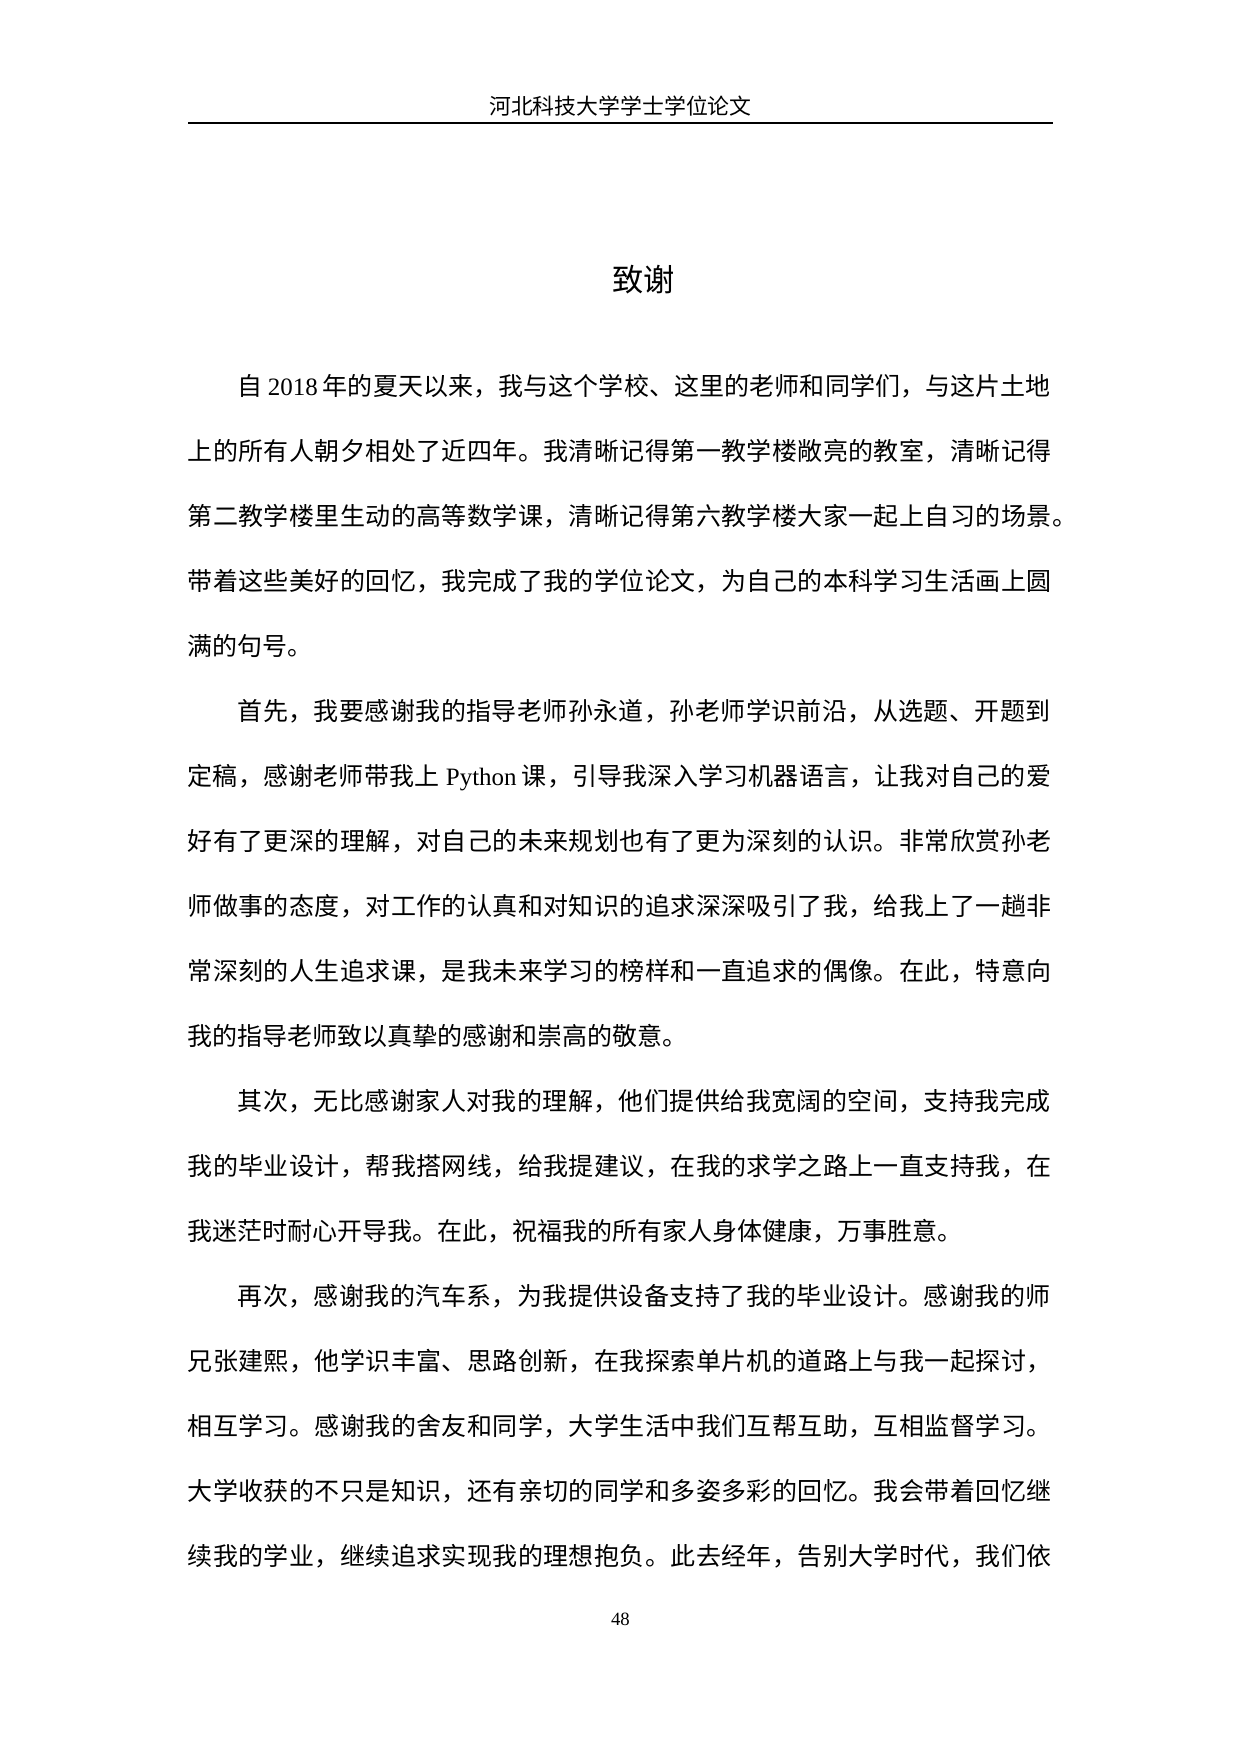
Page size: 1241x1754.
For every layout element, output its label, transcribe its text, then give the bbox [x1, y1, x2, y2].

text 自2018年的夏天以来，我与这个学校、这里的老师和同学们，与这片土地上的所有人朝夕相处了近四年。我清晰记得第一教学楼敞亮的教室，清晰记得第二教学楼里生动的高等数学课，清晰记得第六教学楼大家一起上自习的场景。带着这些美好的回忆，我完成了我的学位论文，为自己的本科学习生活画上圆满的句号。 [187, 352, 1053, 677]
text 其次，无比感谢家人对我的理解，他们提供给我宽阔的空间，支持我完成我的毕业设计，帮我搭网线，给我提建议，在我的求学之路上一直支持我，在我迷茫时耐心开导我。在此，祝福我的所有家人身体健康，万事胜意。 [187, 1067, 1053, 1262]
list 致谢 [234, 245, 1053, 310]
text 首先，我要感谢我的指导老师孙永道，孙老师学识前沿，从选题、开题到定稿，感谢老师带我上Python课，引导我深入学习机器语言，让我对自己的爱好有了更深的理解，对自己的未来规划也有了更为深刻的认识。非常欣赏孙老师做事的态度，对工作的认真和对知识的追求深深吸引了我，给我上了一趟非常深刻的人生追求课，是我未来学习的榜样和一直追求的偶像。在此，特意向我的指导老师致以真挚的感谢和崇高的敬意。 [187, 677, 1053, 1067]
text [187, 1262, 1053, 1587]
